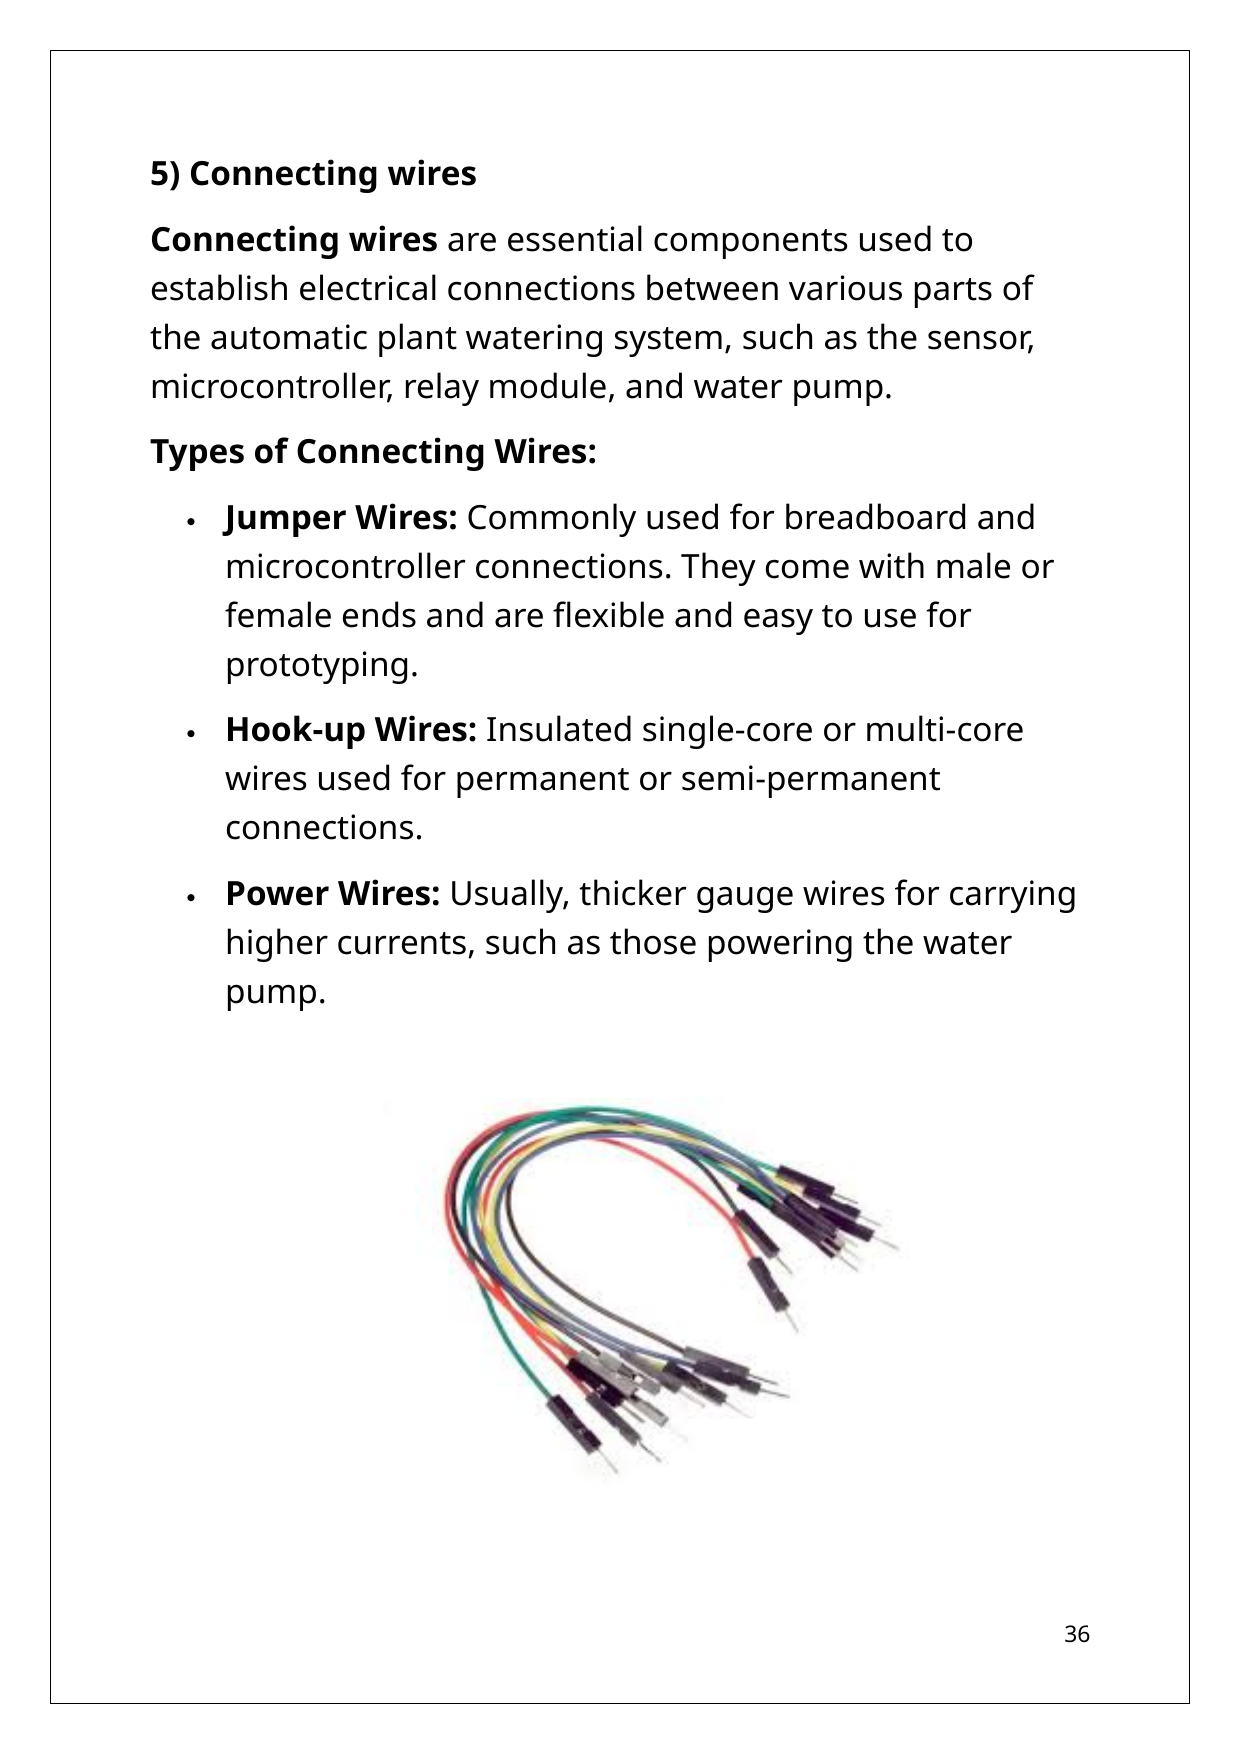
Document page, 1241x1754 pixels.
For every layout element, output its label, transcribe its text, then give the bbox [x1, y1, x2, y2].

picture [382, 1098, 933, 1487]
text Connecting wires are essential components used to establish electrical connections between various parts of the automatic plant watering system, such as the sensor, microcontroller, relay module, and water pump. [150, 216, 1090, 408]
list Jumper Wires: Commonly used for breadboard and microcontroller connections. They come with male or female ends and are flexible and easy to use for prototyping. [187, 494, 1090, 686]
list Hook-up Wires: Insulated single-core or multi-core wires used for permanent or semi-permanent connections. [187, 706, 1090, 849]
text Types of Connecting Wires: [150, 428, 1090, 473]
list Power Wires: Usually, thicker gauge wires for carrying higher currents, such as those powering the water pump. [187, 870, 1090, 1013]
text 5) Connecting wires [150, 150, 1090, 195]
